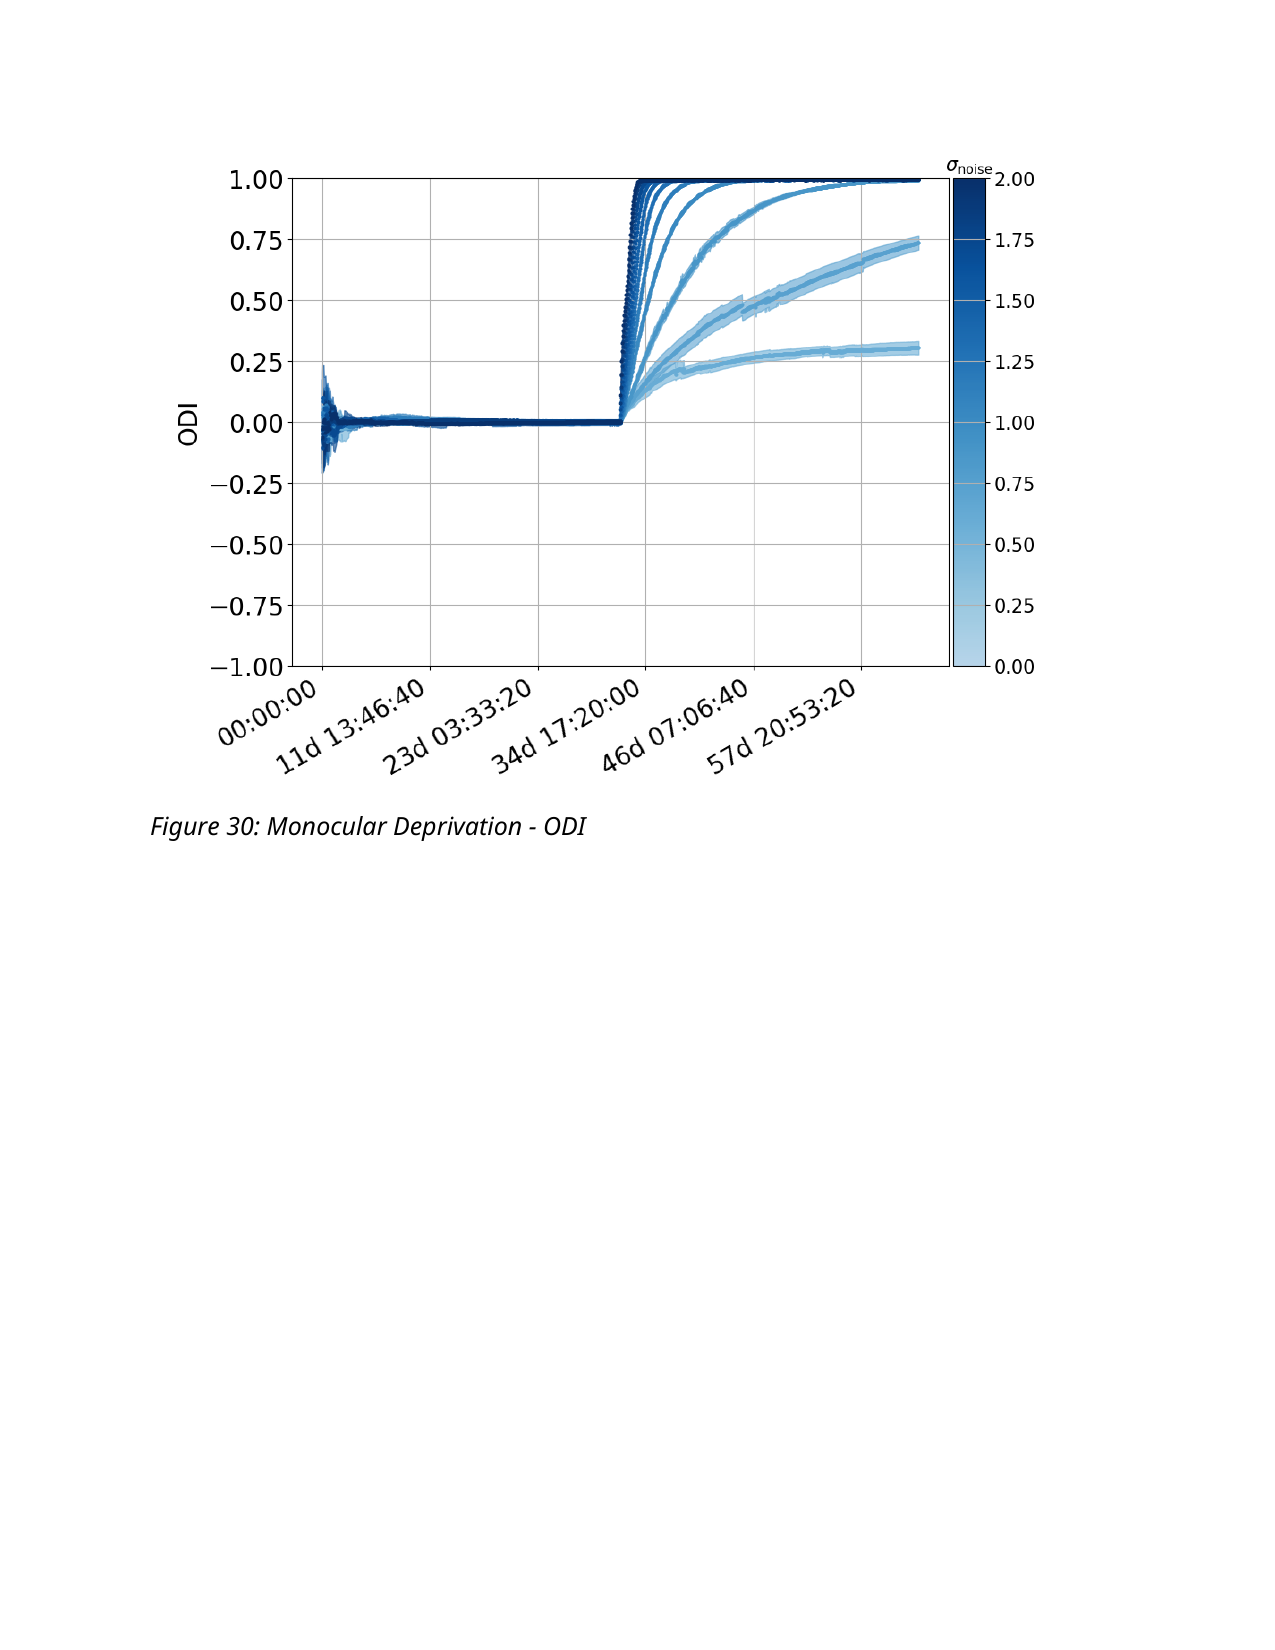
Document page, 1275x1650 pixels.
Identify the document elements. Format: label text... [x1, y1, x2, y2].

text Figure 30: Monocular Deprivation - ODI [150, 808, 1125, 842]
picture [168, 150, 1044, 788]
